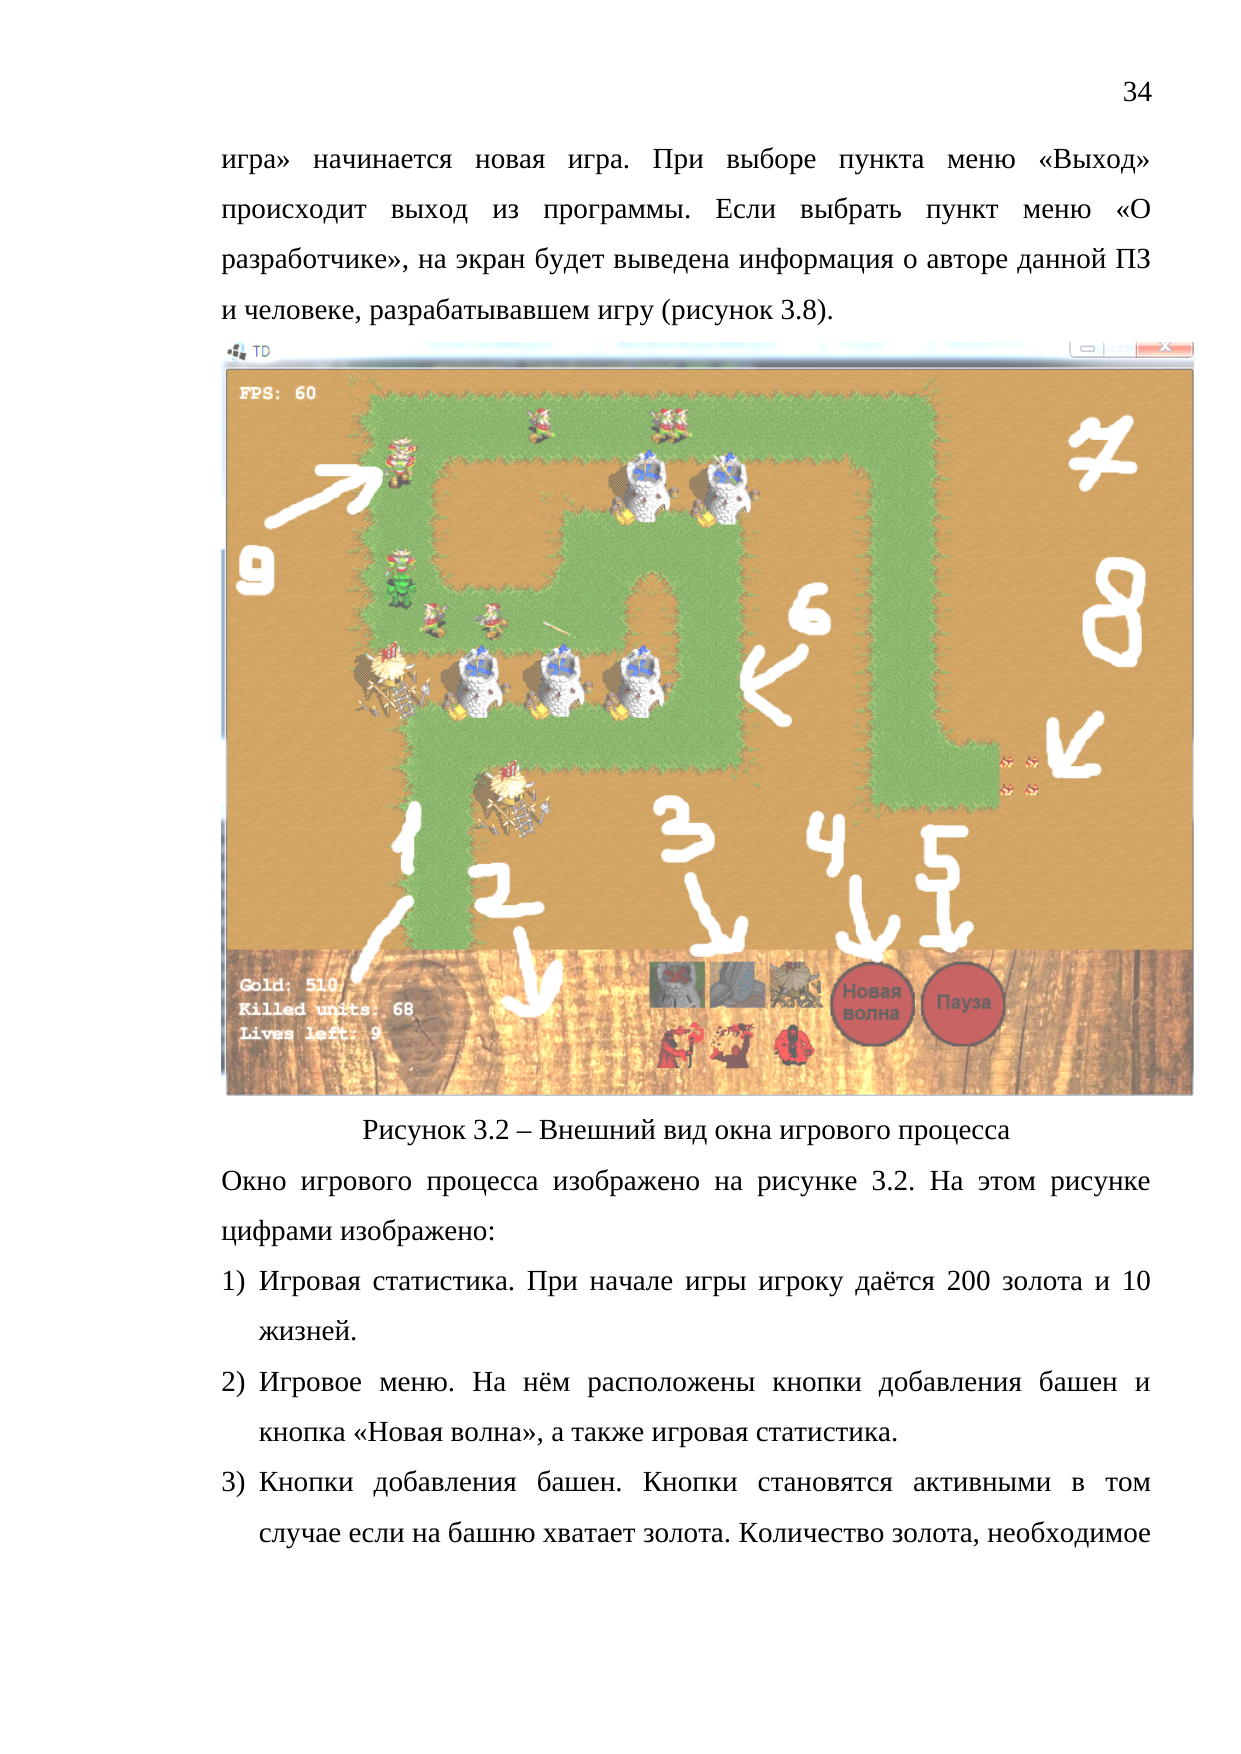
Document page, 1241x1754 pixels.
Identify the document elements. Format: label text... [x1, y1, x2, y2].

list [221, 1464, 1152, 1548]
list Игровая статистика. При начале игры игроку даётся 200 золота и 10 жизней. [221, 1263, 1152, 1347]
picture [221, 342, 1195, 1096]
list Игровое меню. На нём расположены кнопки добавления башен и кнопка «Новая волна», а также игровая статистика. [221, 1364, 1152, 1448]
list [221, 141, 1152, 325]
list Окно игрового процесса изображено на рисунке 3.2. На этом рисунке цифрами изображено: [221, 1163, 1152, 1246]
list Рисунок 3.2 – Внешний вид окна игрового процесса [221, 1112, 1152, 1146]
